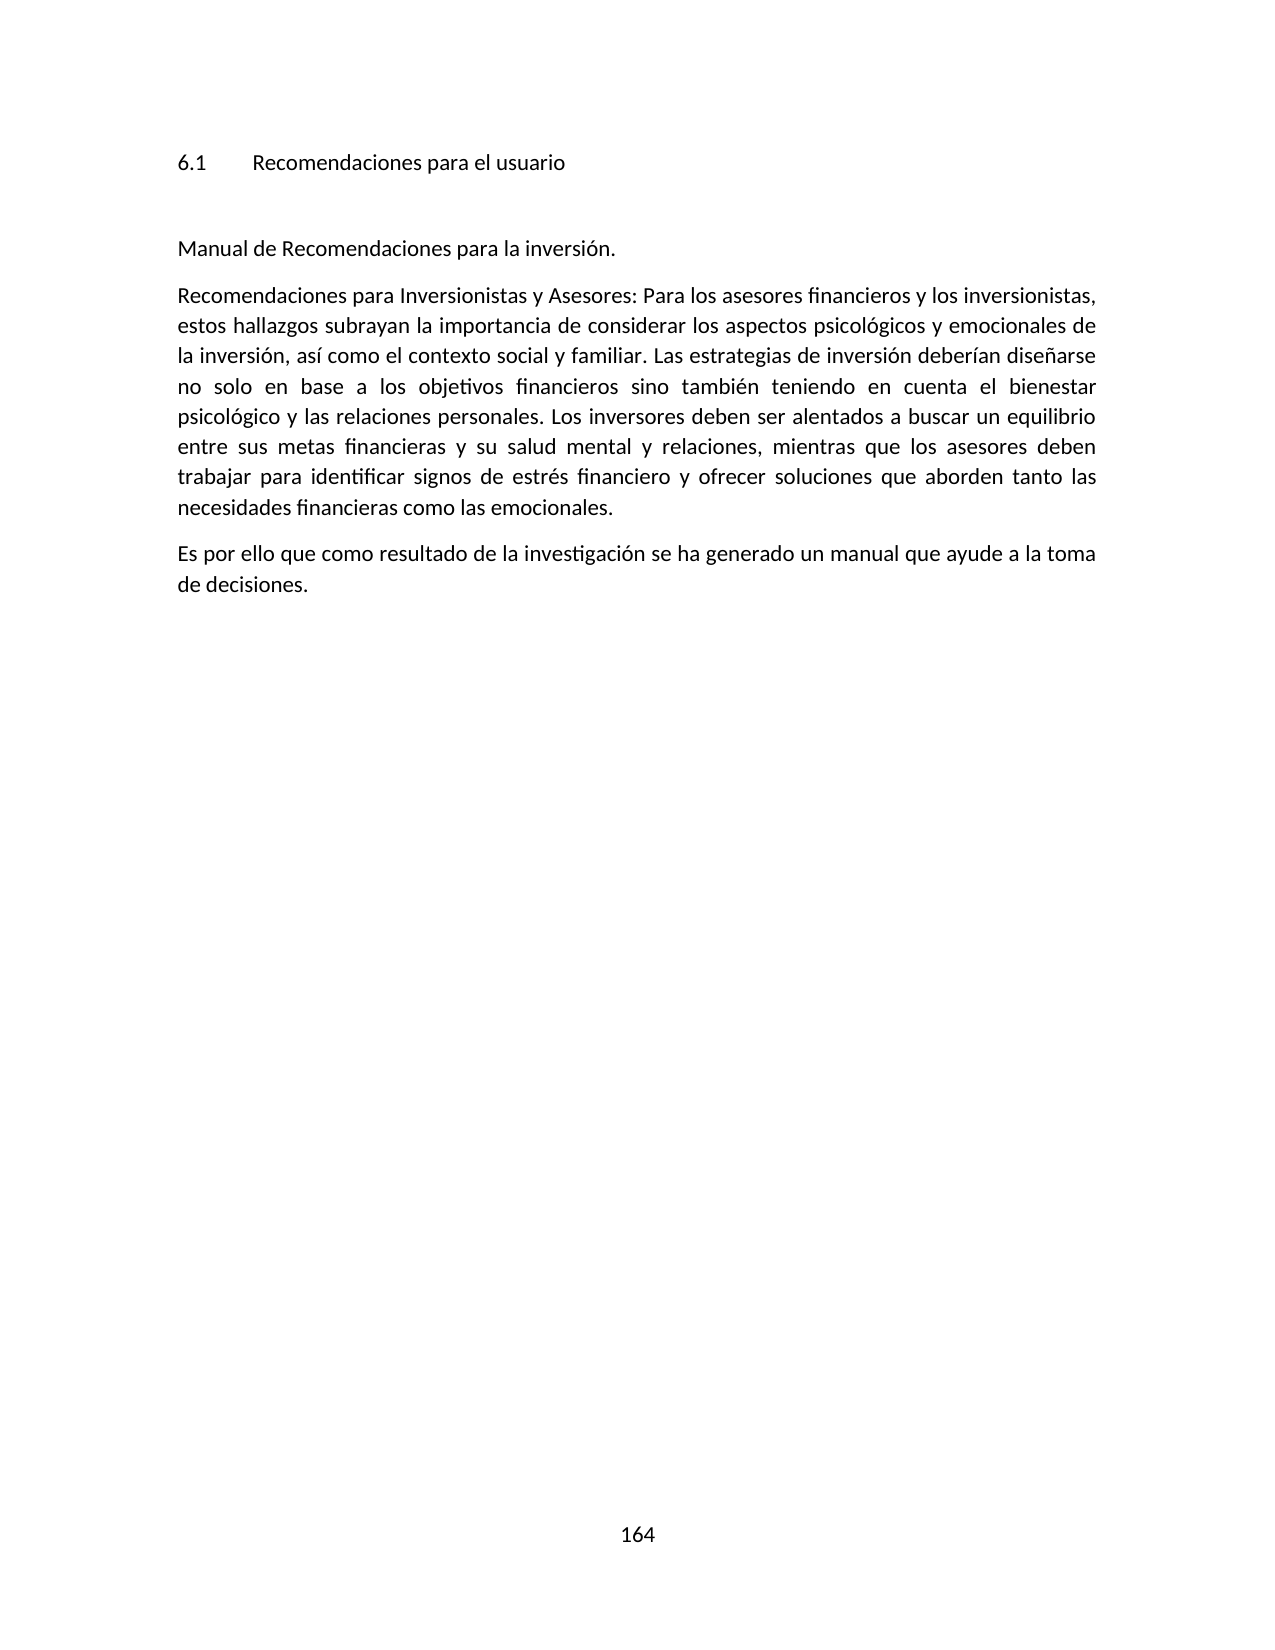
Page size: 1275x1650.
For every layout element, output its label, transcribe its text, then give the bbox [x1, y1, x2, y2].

text Es por ello que como resultado de la investigación se ha generado un manual que ayude a la toma de decisiones. [177, 539, 1098, 598]
text 6.1 Recomendaciones para el usuario [177, 148, 1098, 176]
text Manual de Recomendaciones para la inversión. [177, 234, 1098, 262]
text Recomendaciones para Inversionistas y Asesores: Para los asesores financieros y los inversionistas, estos hallazgos subrayan la importancia de considerar los aspectos psicológicos y emocionales de la inversión, así como el contexto social y familiar. Las estrategias de inversión deberían diseñarse no solo en base a los objetivos financieros sino también teniendo en cuenta el bienestar psicológico y las relaciones personales. Los inversores deben ser alentados a buscar un equilibrio entre sus metas financieras y su salud mental y relaciones, mientras que los asesores deben trabajar para identificar signos de estrés financiero y ofrecer soluciones que aborden tanto las necesidades financieras como las emocionales. [177, 281, 1098, 521]
